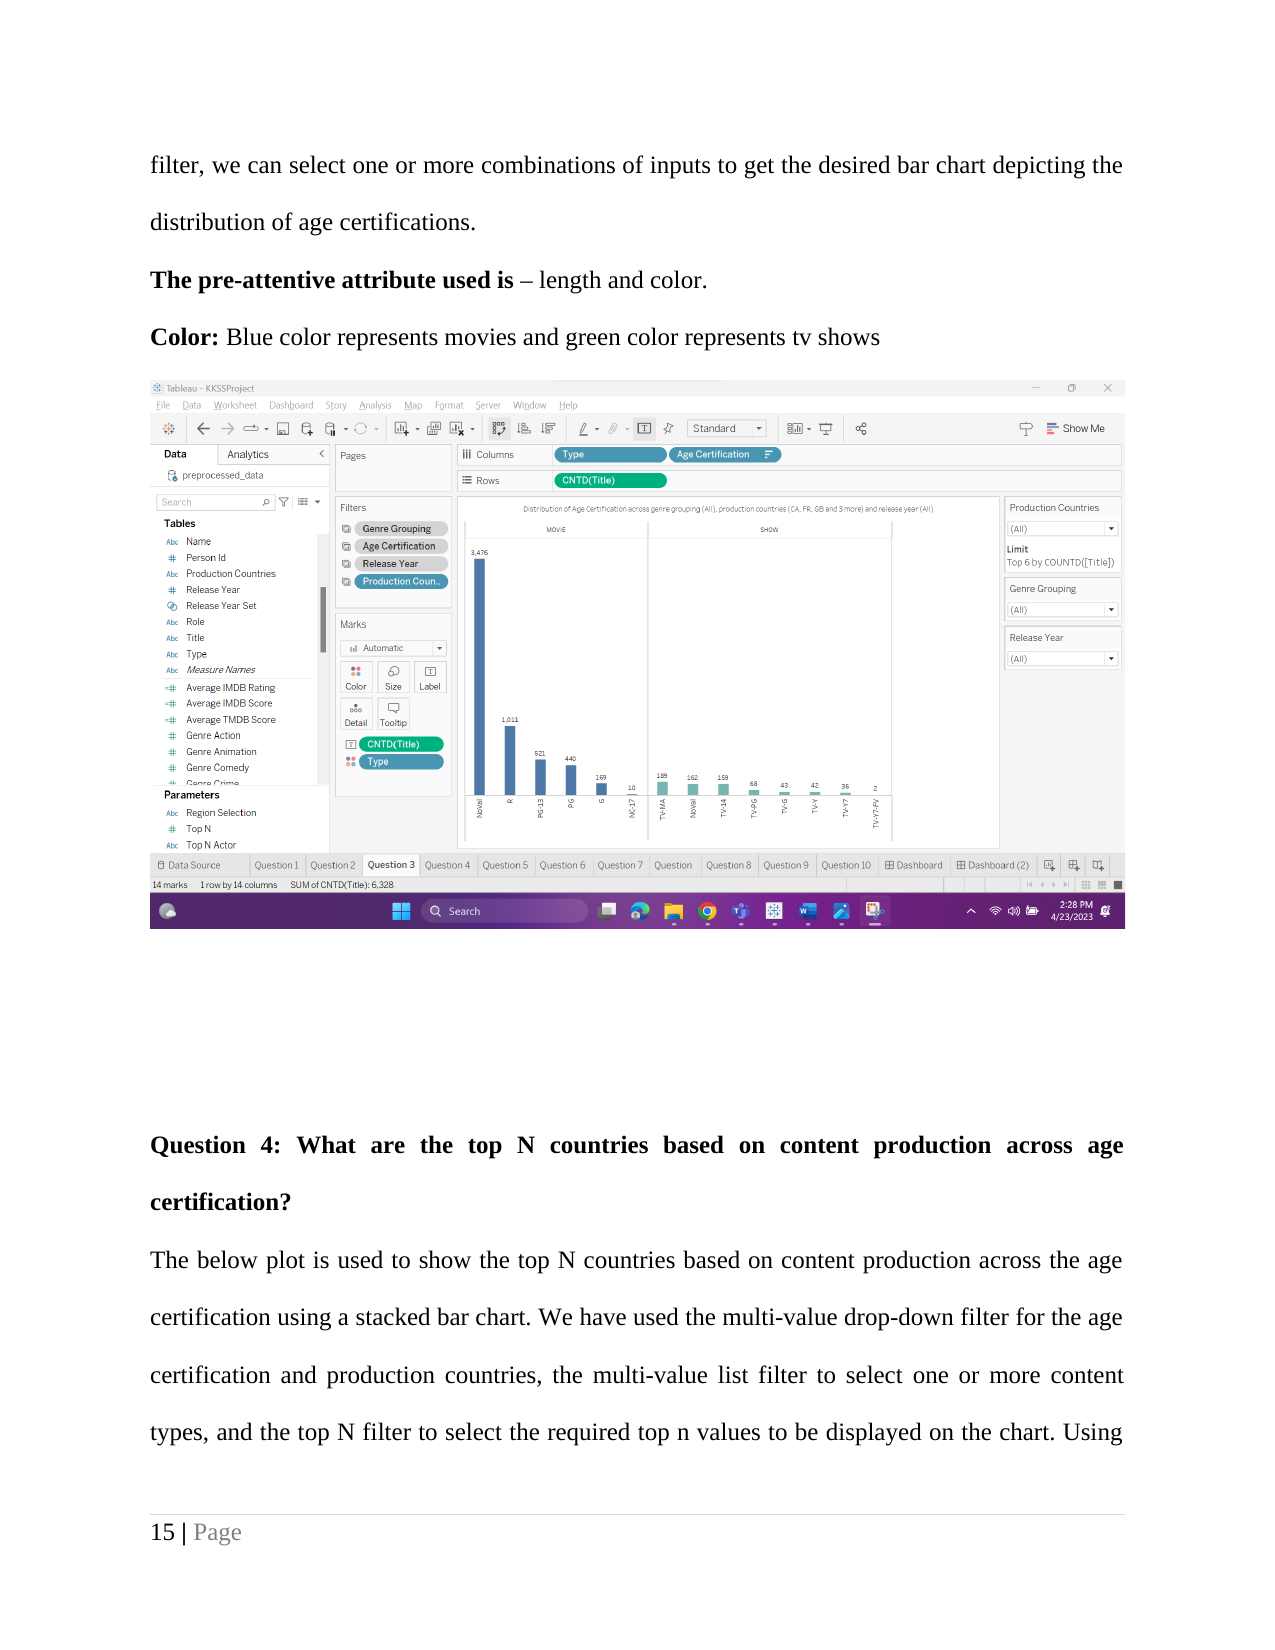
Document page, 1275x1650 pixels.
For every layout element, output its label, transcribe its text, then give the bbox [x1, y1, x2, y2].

text Question 4: What are the top N countries based on content production across age certification? [150, 1130, 1125, 1216]
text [150, 1245, 1125, 1446]
picture [150, 380, 1125, 929]
text The pre-attentive attribute used is – length and color. [150, 265, 1125, 294]
text Color: Blue color represents movies and green color represents tv shows [150, 322, 1125, 351]
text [150, 150, 1125, 236]
